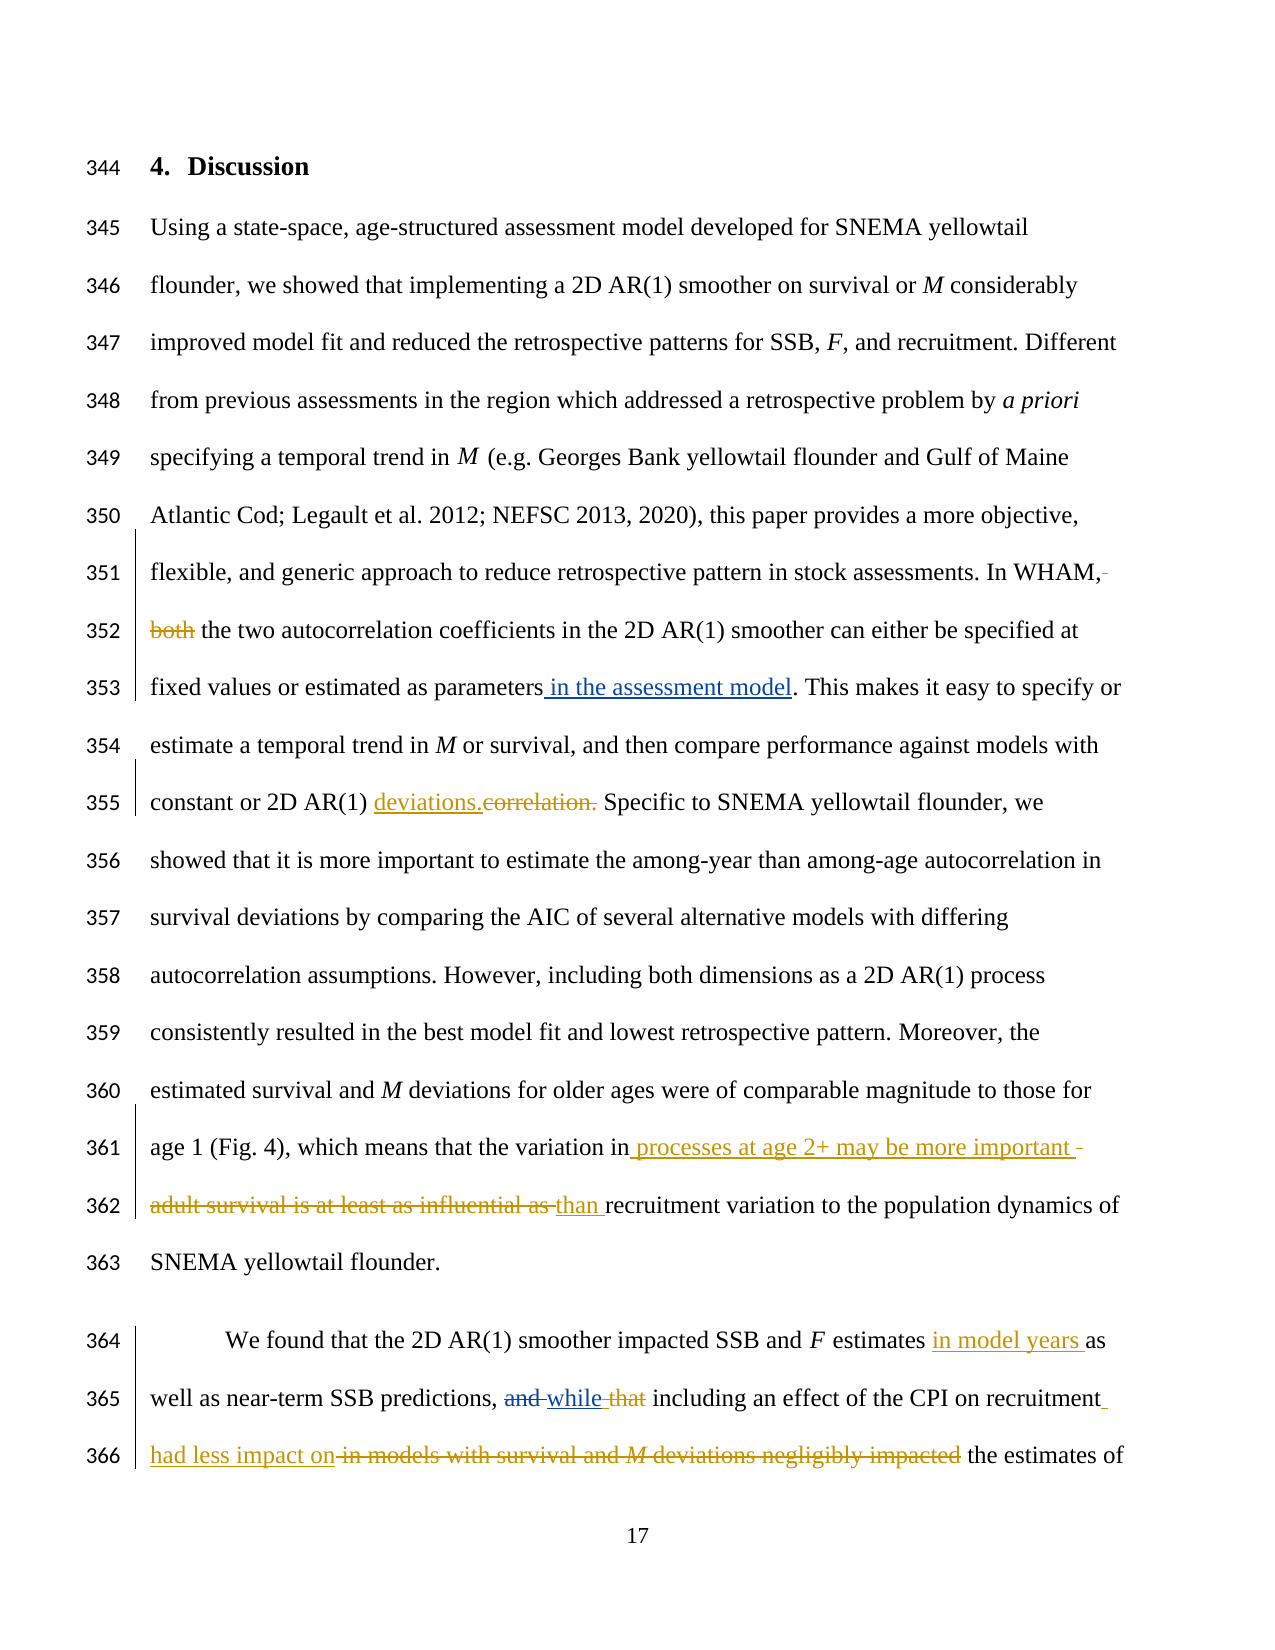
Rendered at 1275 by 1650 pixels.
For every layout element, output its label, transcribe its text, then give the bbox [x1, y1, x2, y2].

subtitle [150, 1326, 1125, 1469]
subtitle Using a state-space, age-structured assessment model developed for SNEMA yellowtail flounder, we showed that implementing a 2D AR(1) smoother on survival or M considerably improved model fit and reduced the retrospective patterns for SSB, F, and recruitment. Different from previous assessments in the region which addressed a retrospective problem by a priori specifying a temporal trend in (e.g. Georges Bank yellowtail flounder and Gulf of Maine Atlantic Cod; Legault et al. 2012; NEFSC 2013, 2020), this paper provides a more objective, flexible, and generic approach to reduce retrospective pattern in stock assessments. In WHAM, the two autocorrelation coefficients in the 2D AR(1) smoother can either be specified at fixed values or estimated as parameters. This makes it easy to specify or estimate a temporal trend in M or survival, and then compare performance against models with constant or 2D AR(1) Specific to SNEMA yellowtail flounder, we showed that it is more important to estimate the among-year than among-age autocorrelation in survival deviations by comparing the AIC of several alternative models with differing autocorrelation assumptions. However, including both dimensions as a 2D AR(1) process consistently resulted in the best model fit and lowest retrospective pattern. Moreover, the estimated survival and M deviations for older ages were of comparable magnitude to those for age 1 (Fig. 4), which means that the variation inrecruitment variation to the population dynamics of SNEMA yellowtail flounder. [150, 212, 1125, 1276]
subtitle Discussion [150, 150, 1125, 181]
